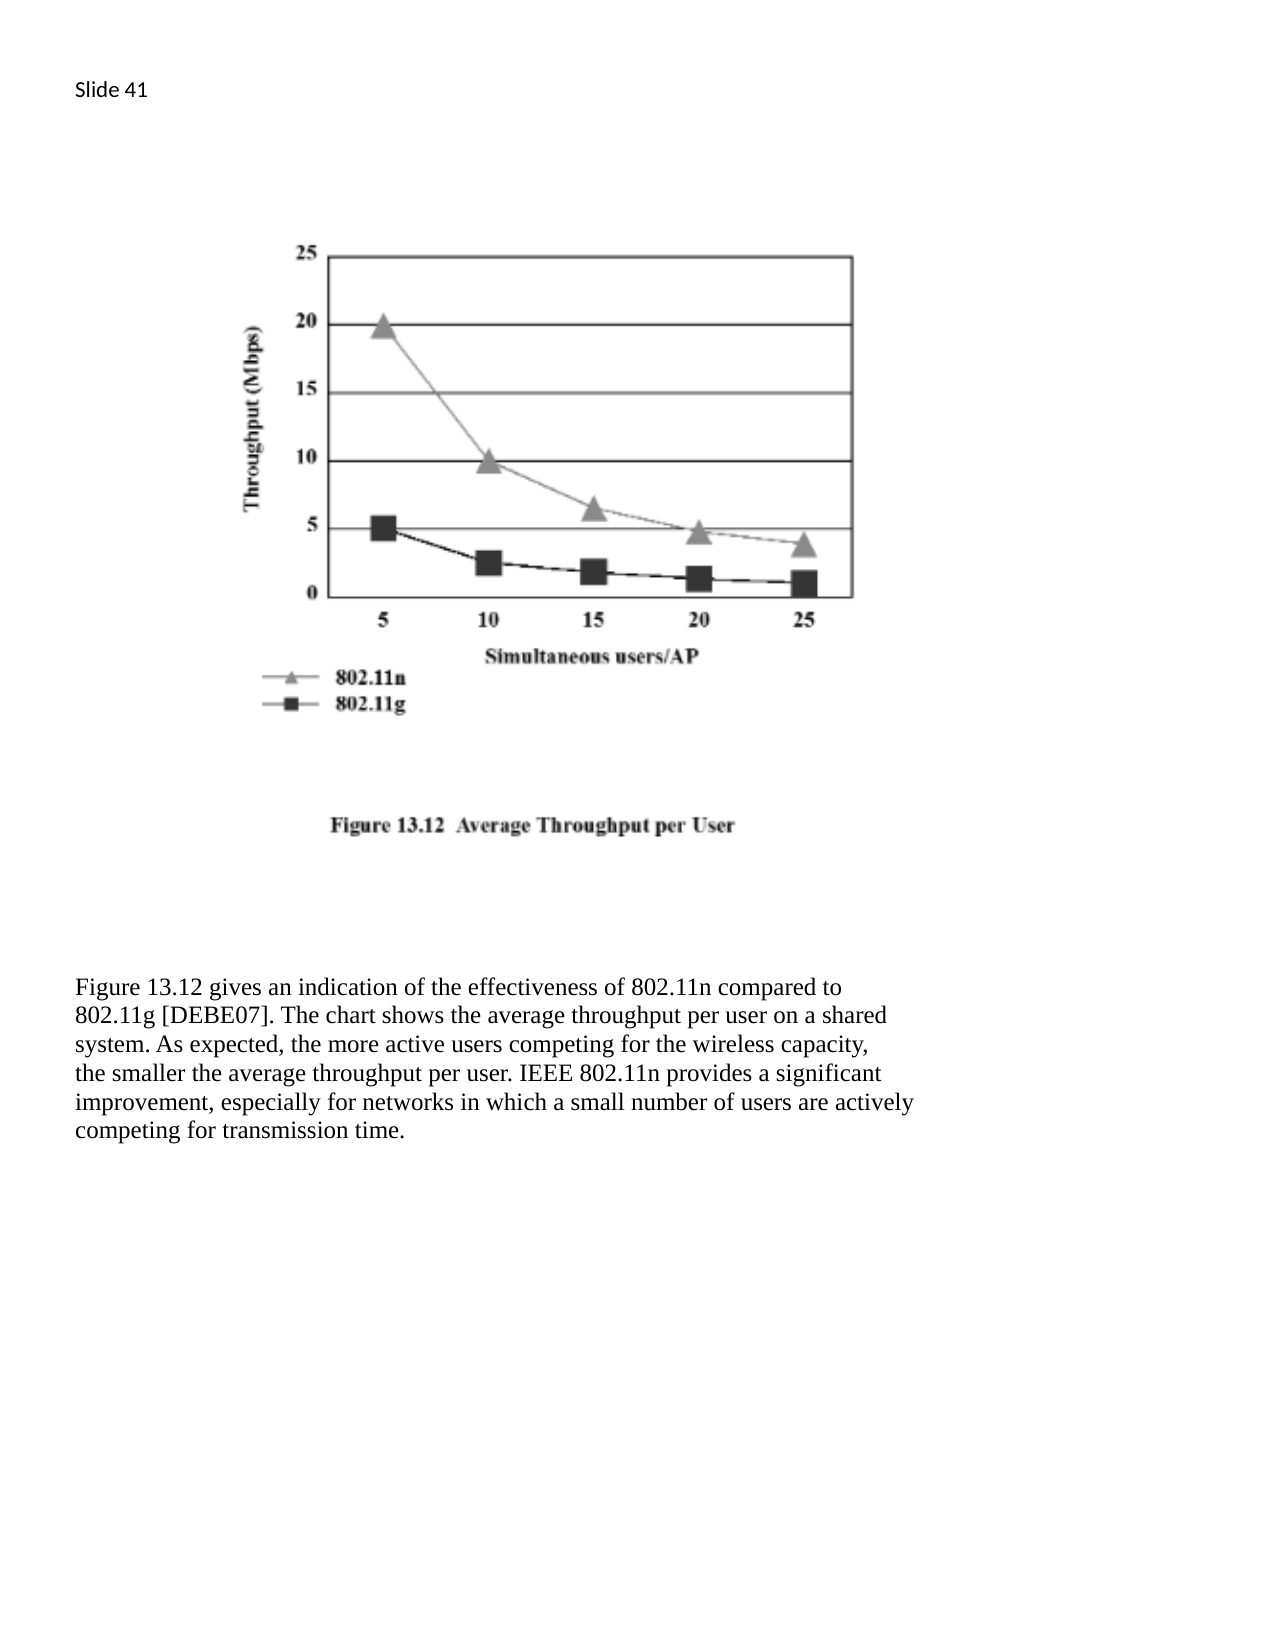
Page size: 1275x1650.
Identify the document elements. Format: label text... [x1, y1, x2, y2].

text system. As expected, the more active users competing for the wireless capacity, [75, 1029, 1200, 1058]
text improvement, especially for networks in which a small number of users are actively [75, 1087, 1200, 1116]
text Figure 13.12 gives an indication of the effectiveness of 802.11n compared to [75, 972, 1200, 1001]
text the smaller the average throughput per user. IEEE 802.11n provides a significant [75, 1058, 1200, 1087]
text 802.11g [DEBE07]. The chart shows the average throughput per user on a shared [75, 1001, 1200, 1029]
text competing for transmission time. [75, 1116, 1200, 1144]
text Slide 41 [75, 75, 1200, 103]
